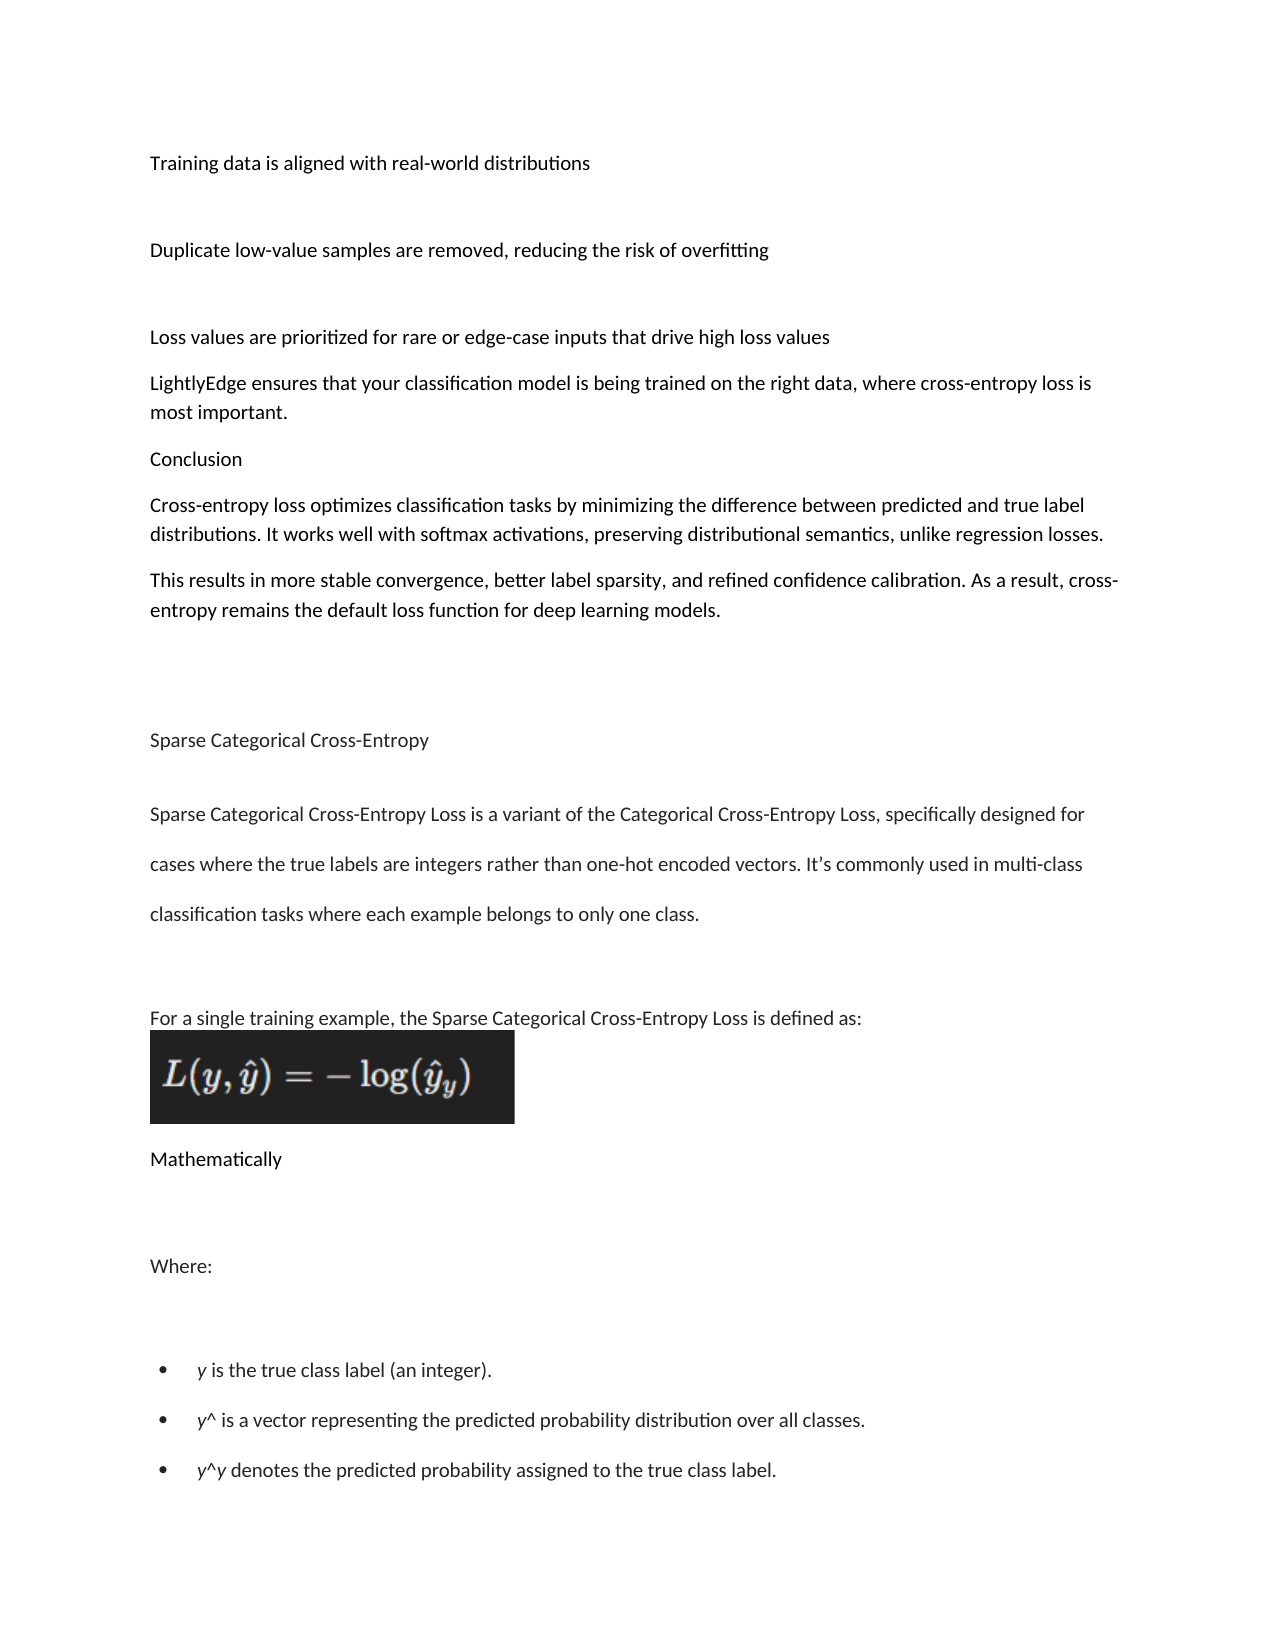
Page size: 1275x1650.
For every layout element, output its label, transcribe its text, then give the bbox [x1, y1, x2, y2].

list y^​ is a vector representing the predicted probability distribution over all classes. [159, 1383, 1125, 1433]
picture [150, 1030, 515, 1124]
text LightlyEdge ensures that your classification model is being trained on the right data, where cross-entropy loss is most important. [150, 370, 1125, 425]
text Training data is aligned with real-world distributions [150, 150, 1125, 215]
subtitle Sparse Categorical Cross-Entropy [150, 716, 1125, 753]
text For a single training example, the Sparse Categorical Cross-Entropy Loss is defined as: [150, 980, 1125, 1030]
text Duplicate low-value samples are removed, reducing the risk of overfitting [150, 237, 1125, 302]
text This results in more stable convergence, better label sparsity, and refined confidence calibration. As a result, cross-entropy remains the default loss function for deep learning models. [150, 567, 1125, 622]
text Mathematically [150, 1146, 1125, 1171]
text Loss values are prioritized for rare or edge-case inputs that drive high loss values [150, 324, 1125, 349]
list y is the true class label (an integer). [159, 1333, 1125, 1383]
text Cross-entropy loss optimizes classification tasks by minimizing the difference between predicted and true label distributions. It works well with softmax activations, preserving distributional semantics, unlike regression losses. [150, 492, 1125, 547]
text Sparse Categorical Cross-Entropy Loss is a variant of the Categorical Cross-Entropy Loss, specifically designed for cases where the true labels are integers rather than one-hot encoded vectors. It’s commonly used in multi-class classification tasks where each example belongs to only one class. [150, 777, 1125, 927]
list y^​y​ denotes the predicted probability assigned to the true class label. [159, 1433, 1125, 1483]
text Conclusion [150, 446, 1125, 471]
text Where: [150, 1229, 1125, 1279]
